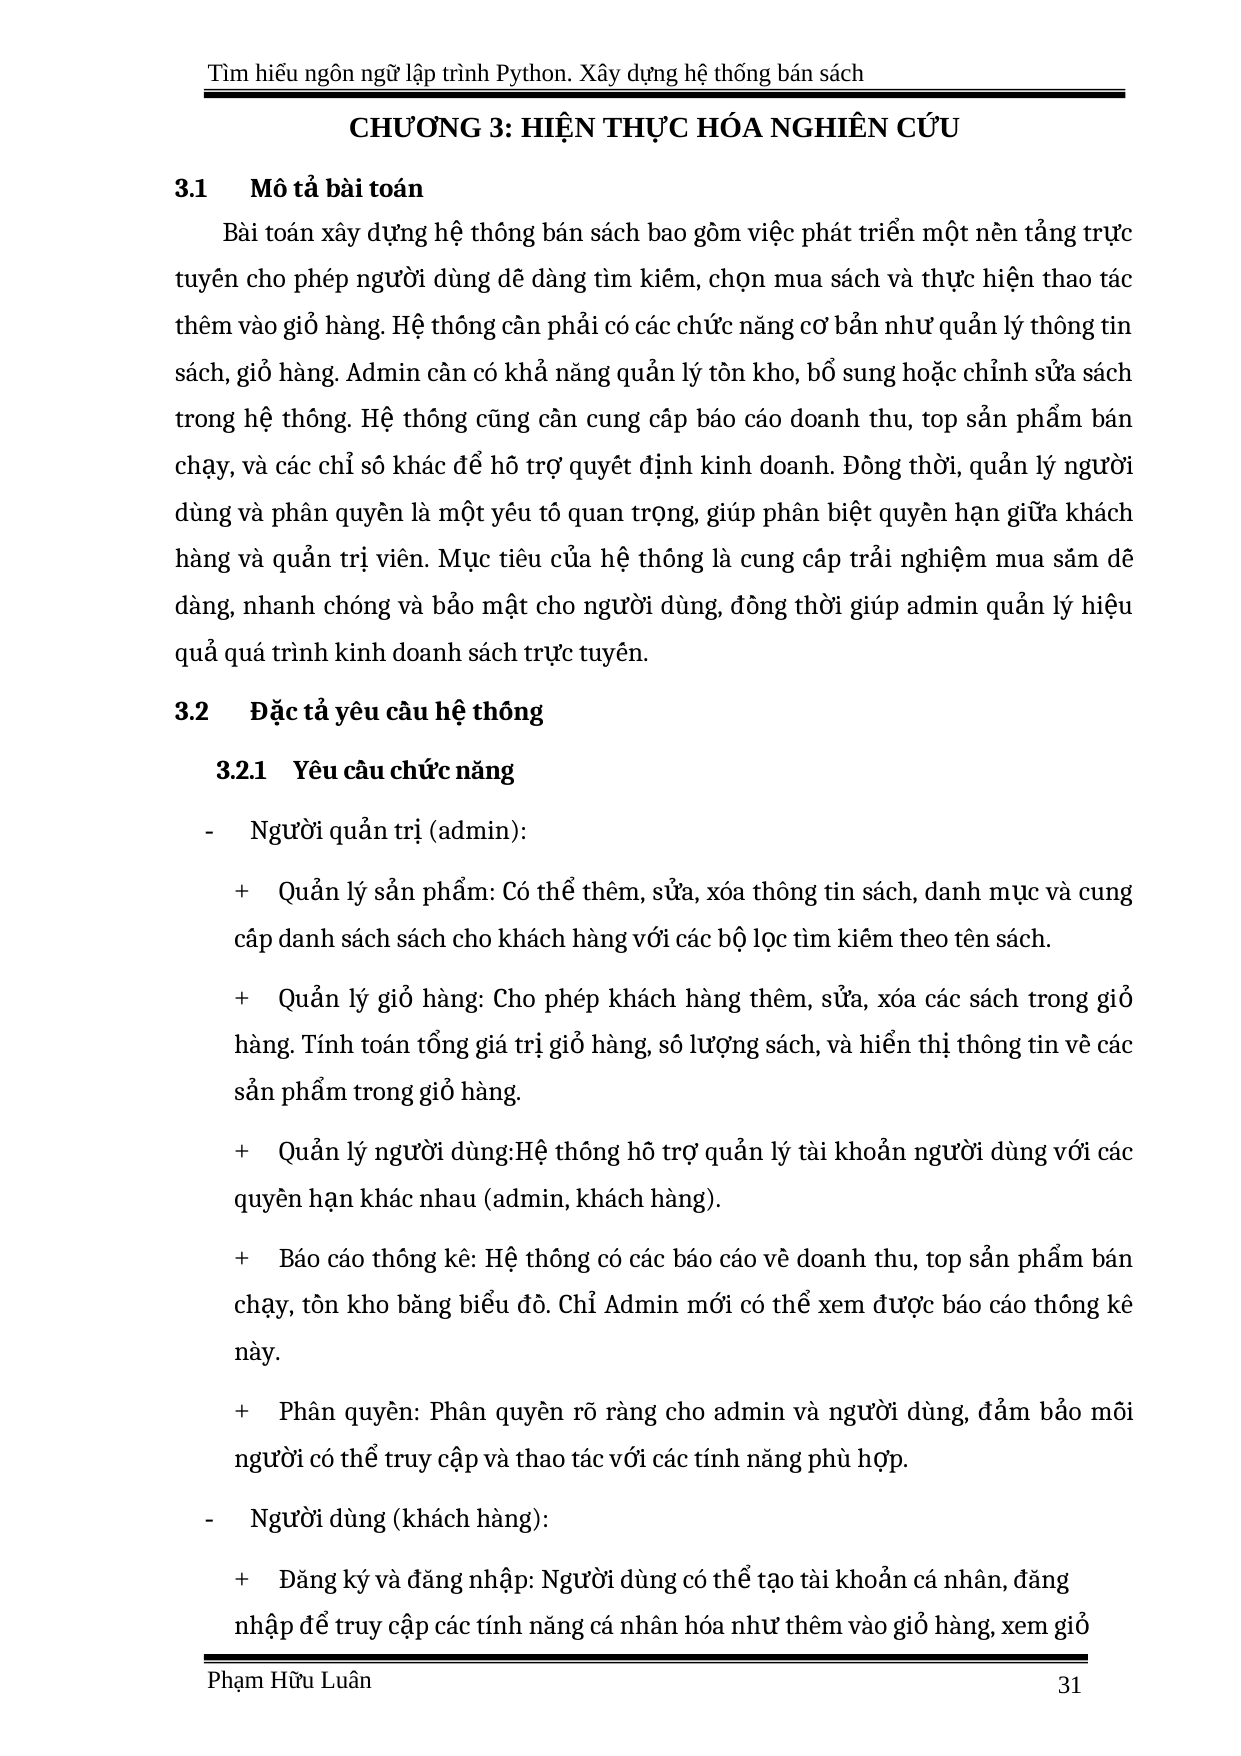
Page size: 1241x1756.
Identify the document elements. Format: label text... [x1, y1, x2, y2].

list Quản lý sản phẩm: Có thể thêm, sửa, xóa thông tin sách, danh mục và cung cấp danh sách sách cho khách hàng với các bộ lọc tìm kiếm theo tên sách. [234, 875, 1134, 954]
list Quản lý giỏ hàng: Cho phép khách hàng thêm, sửa, xóa các sách trong giỏ hàng. Tính toán tổng giá trị giỏ hàng, số lượng sách, và hiển thị thông tin về các sản phẩm trong giỏ hàng. [234, 982, 1134, 1107]
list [234, 1563, 1134, 1642]
list Báo cáo thống kê: Hệ thống có các báo cáo về doanh thu, top sản phẩm bán chạy, tồn kho bằng biểu đồ. Chỉ Admin mới có thể xem được báo cáo thống kê này. [234, 1242, 1134, 1367]
list Người quản trị (admin): [204, 814, 1134, 846]
text Bài toán xây dựng hệ thống bán sách bao gồm việc phát triển một nền tảng trực tuyến cho phép người dùng dễ dàng tìm kiếm, chọn mua sách và thực hiện thao tác thêm vào giỏ hàng. Hệ thống cần phải có các chức năng cơ bản như quản lý thông tin sách, giỏ hàng. Admin cần có khả năng quản lý tồn kho, bổ sung hoặc chỉnh sửa sách trong hệ thống. Hệ thống cũng cần cung cấp báo cáo doanh thu, top sản phẩm bán chạy, và các chỉ số khác để hỗ trợ quyết định kinh doanh. Đồng thời, quản lý người dùng và phân quyền là một yếu tố quan trọng, giúp phân biệt quyền hạn giữa khách hàng và quản trị viên. Mục tiêu của hệ thống là cung cấp trải nghiệm mua sắm dễ dàng, nhanh chóng và bảo mật cho người dùng, đồng thời giúp admin quản lý hiệu quả quá trình kinh doanh sách trực tuyến. [175, 217, 1134, 668]
subtitle Yêu cầu chức năng [204, 755, 1134, 786]
list Người dùng (khách hàng): [204, 1502, 1134, 1534]
subtitle Mô tả bài toán [175, 173, 1134, 204]
subtitle HIỆN THỰC HÓA NGHIÊN CỨU [175, 110, 1134, 144]
list Quản lý người dùng:Hệ thống hỗ trợ quản lý tài khoản người dùng với các quyền hạn khác nhau (admin, khách hàng). [234, 1135, 1134, 1214]
subtitle Đặc tả yêu cầu hệ thống [175, 696, 1134, 727]
list Phân quyền: Phân quyền rõ ràng cho admin và người dùng, đảm bảo mỗi người có thể truy cập và thao tác với các tính năng phù hợp. [234, 1395, 1134, 1474]
